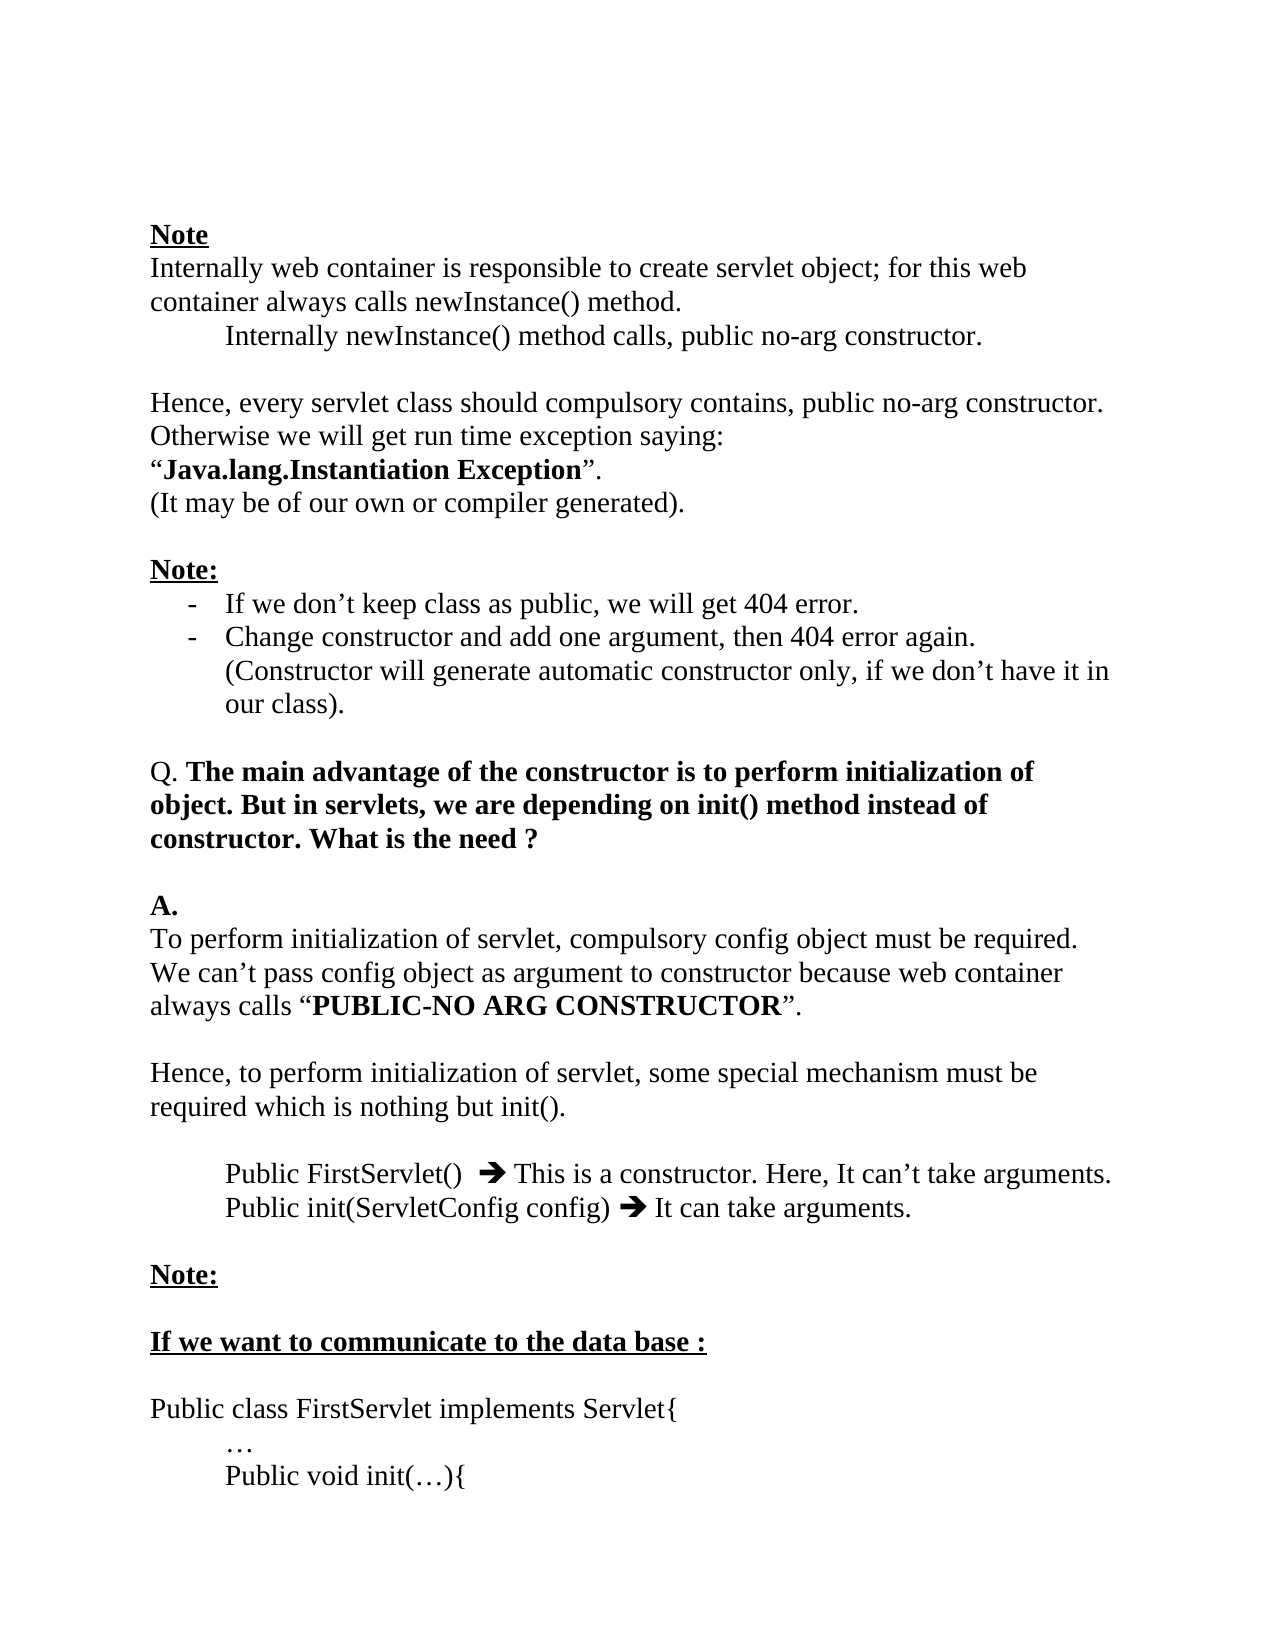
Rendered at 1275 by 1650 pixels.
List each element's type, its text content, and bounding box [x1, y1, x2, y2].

text (It may be of our own or compiler generated). [150, 485, 1125, 519]
text Note: [150, 552, 1125, 586]
text To perform initialization of servlet, compulsory config object must be required. We can’t pass config object as argument to constructor because web container always calls “PUBLIC-NO ARG CONSTRUCTOR”. [150, 921, 1125, 1022]
list Change constructor and add one argument, then 404 error again. [187, 619, 1125, 653]
text … [150, 1425, 1125, 1458]
text Public class FirstServlet implements Servlet{ [150, 1391, 1125, 1425]
text Public FirstServlet() This is a constructor. Here, It can’t take arguments. [150, 1156, 1125, 1190]
text Note [150, 217, 1125, 251]
text A. [150, 888, 1125, 921]
text Public init(ServletConfig config) It can take arguments. [150, 1190, 1125, 1223]
text “Java.lang.Instantiation Exception”. [150, 452, 1125, 485]
text Internally web container is responsible to create servlet object; for this web container always calls newInstance() method. [150, 251, 1125, 318]
text Hence, every servlet class should compulsory contains, public no-arg constructor. Otherwise we will get run time exception saying: [150, 385, 1125, 452]
text Q. The main advantage of the constructor is to perform initialization of object. But in servlets, we are depending on init() method instead of constructor. What is the need ? [150, 754, 1125, 854]
text Internally newInstance() method calls, public no-arg constructor. [150, 318, 1125, 351]
text Hence, to perform initialization of servlet, some special mechanism must be required which is nothing but init(). [150, 1056, 1125, 1123]
list (Constructor will generate automatic constructor only, if we don’t have it in our class). [225, 653, 1125, 720]
text Public void init(…){ [150, 1458, 1125, 1492]
text If we want to communicate to the data base : [150, 1324, 1125, 1358]
list If we don’t keep class as public, we will get 404 error. [187, 586, 1125, 619]
text Note: [150, 1257, 1125, 1291]
